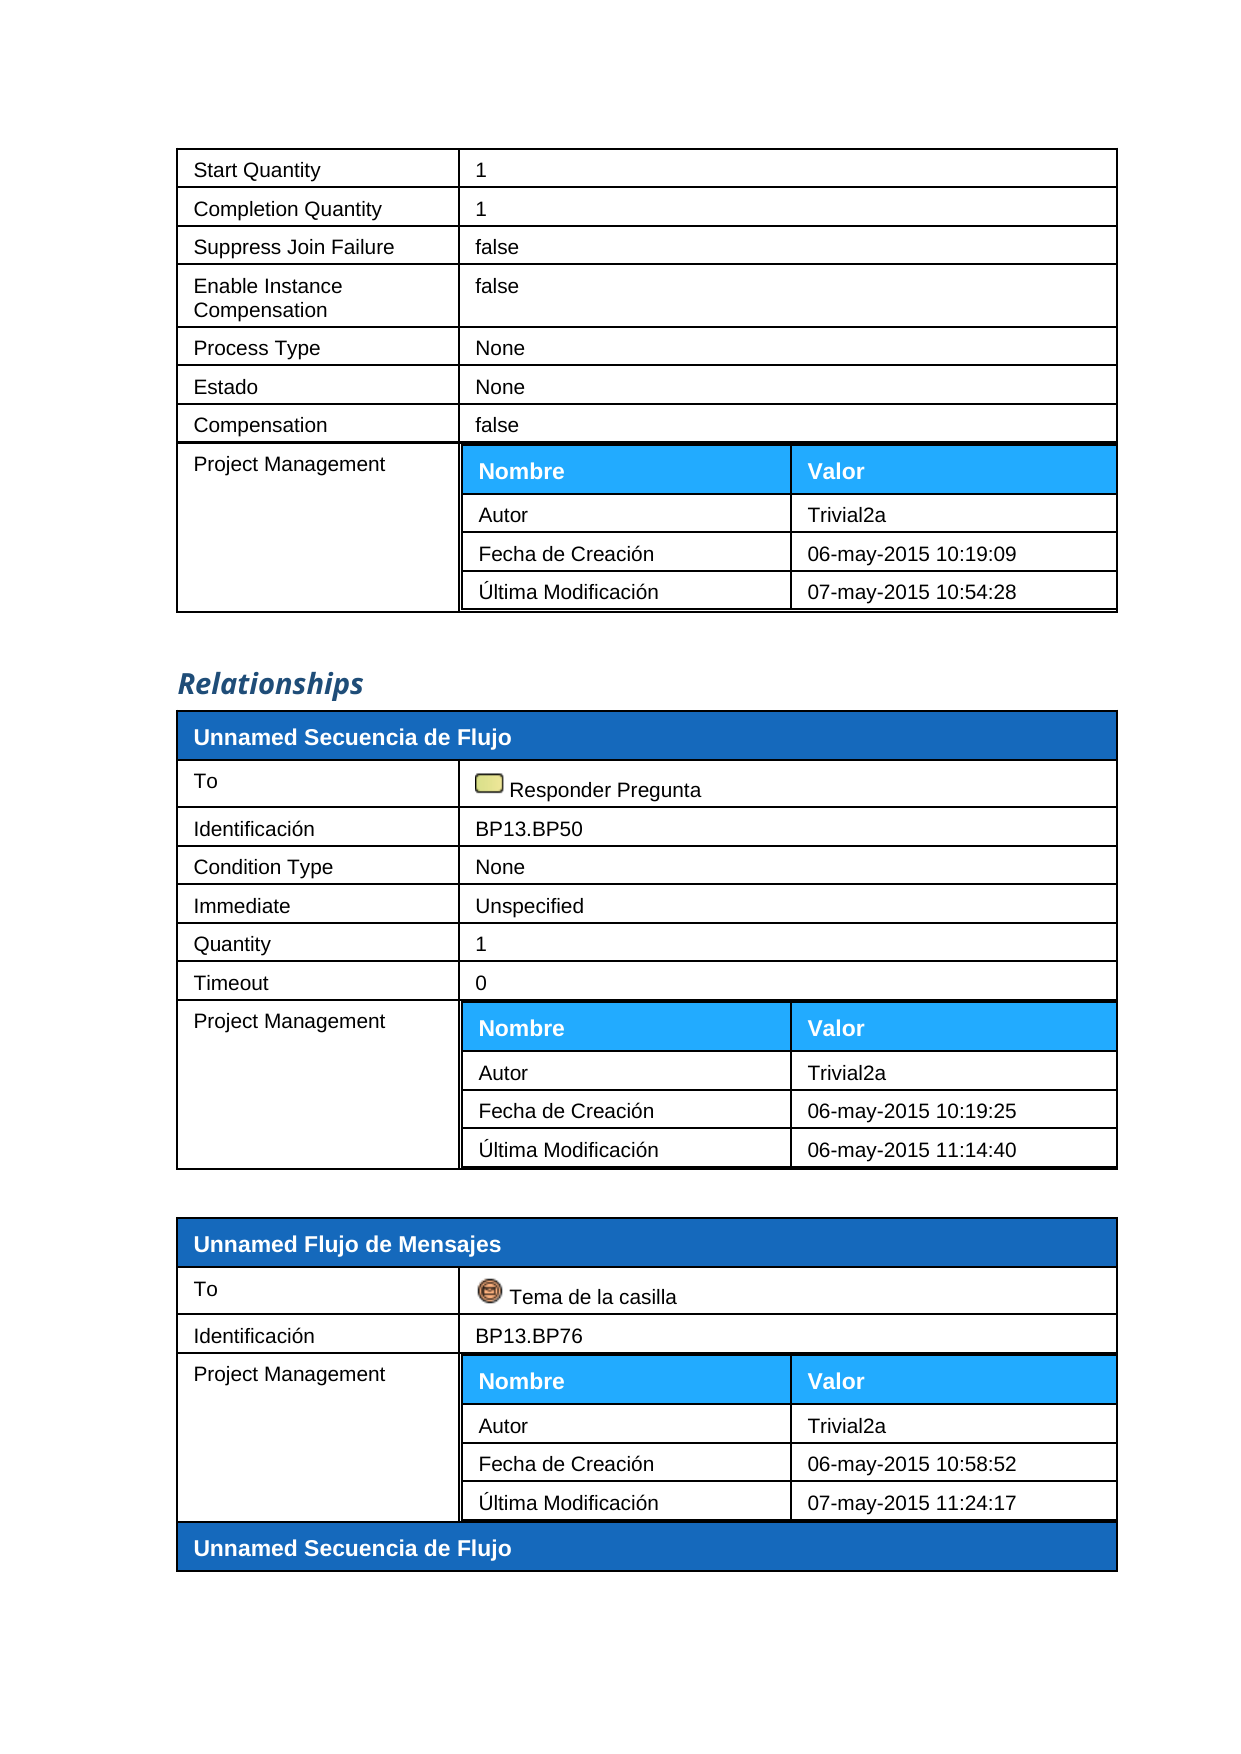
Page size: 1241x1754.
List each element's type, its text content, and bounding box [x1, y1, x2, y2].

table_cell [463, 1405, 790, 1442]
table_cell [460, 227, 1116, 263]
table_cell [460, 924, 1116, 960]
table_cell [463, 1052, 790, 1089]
picture [475, 1276, 504, 1305]
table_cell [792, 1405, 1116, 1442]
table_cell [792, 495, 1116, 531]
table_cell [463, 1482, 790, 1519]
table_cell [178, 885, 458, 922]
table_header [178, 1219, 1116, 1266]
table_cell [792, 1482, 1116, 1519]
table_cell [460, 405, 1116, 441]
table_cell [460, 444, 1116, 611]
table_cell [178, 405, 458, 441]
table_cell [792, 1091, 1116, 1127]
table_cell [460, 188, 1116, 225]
subtitle Relationships [177, 664, 1063, 703]
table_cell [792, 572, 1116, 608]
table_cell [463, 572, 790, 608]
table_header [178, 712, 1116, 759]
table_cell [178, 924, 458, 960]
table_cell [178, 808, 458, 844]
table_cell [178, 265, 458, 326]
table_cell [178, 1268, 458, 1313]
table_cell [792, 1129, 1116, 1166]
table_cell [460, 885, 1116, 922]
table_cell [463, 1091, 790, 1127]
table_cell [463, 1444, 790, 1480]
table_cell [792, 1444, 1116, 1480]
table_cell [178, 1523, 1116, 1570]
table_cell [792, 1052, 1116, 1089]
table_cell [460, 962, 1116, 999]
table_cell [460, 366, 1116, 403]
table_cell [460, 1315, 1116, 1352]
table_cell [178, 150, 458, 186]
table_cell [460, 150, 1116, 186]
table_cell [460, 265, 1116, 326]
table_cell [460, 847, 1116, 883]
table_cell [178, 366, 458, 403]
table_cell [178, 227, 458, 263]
picture [475, 769, 504, 798]
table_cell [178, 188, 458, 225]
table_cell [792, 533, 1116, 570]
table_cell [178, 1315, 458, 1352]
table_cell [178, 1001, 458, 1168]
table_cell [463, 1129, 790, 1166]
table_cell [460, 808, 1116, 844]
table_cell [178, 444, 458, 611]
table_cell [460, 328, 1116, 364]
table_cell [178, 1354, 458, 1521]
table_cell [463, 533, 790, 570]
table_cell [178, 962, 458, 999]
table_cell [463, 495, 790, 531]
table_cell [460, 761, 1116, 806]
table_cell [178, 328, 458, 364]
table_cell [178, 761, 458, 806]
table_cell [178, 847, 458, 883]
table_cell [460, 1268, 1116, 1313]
